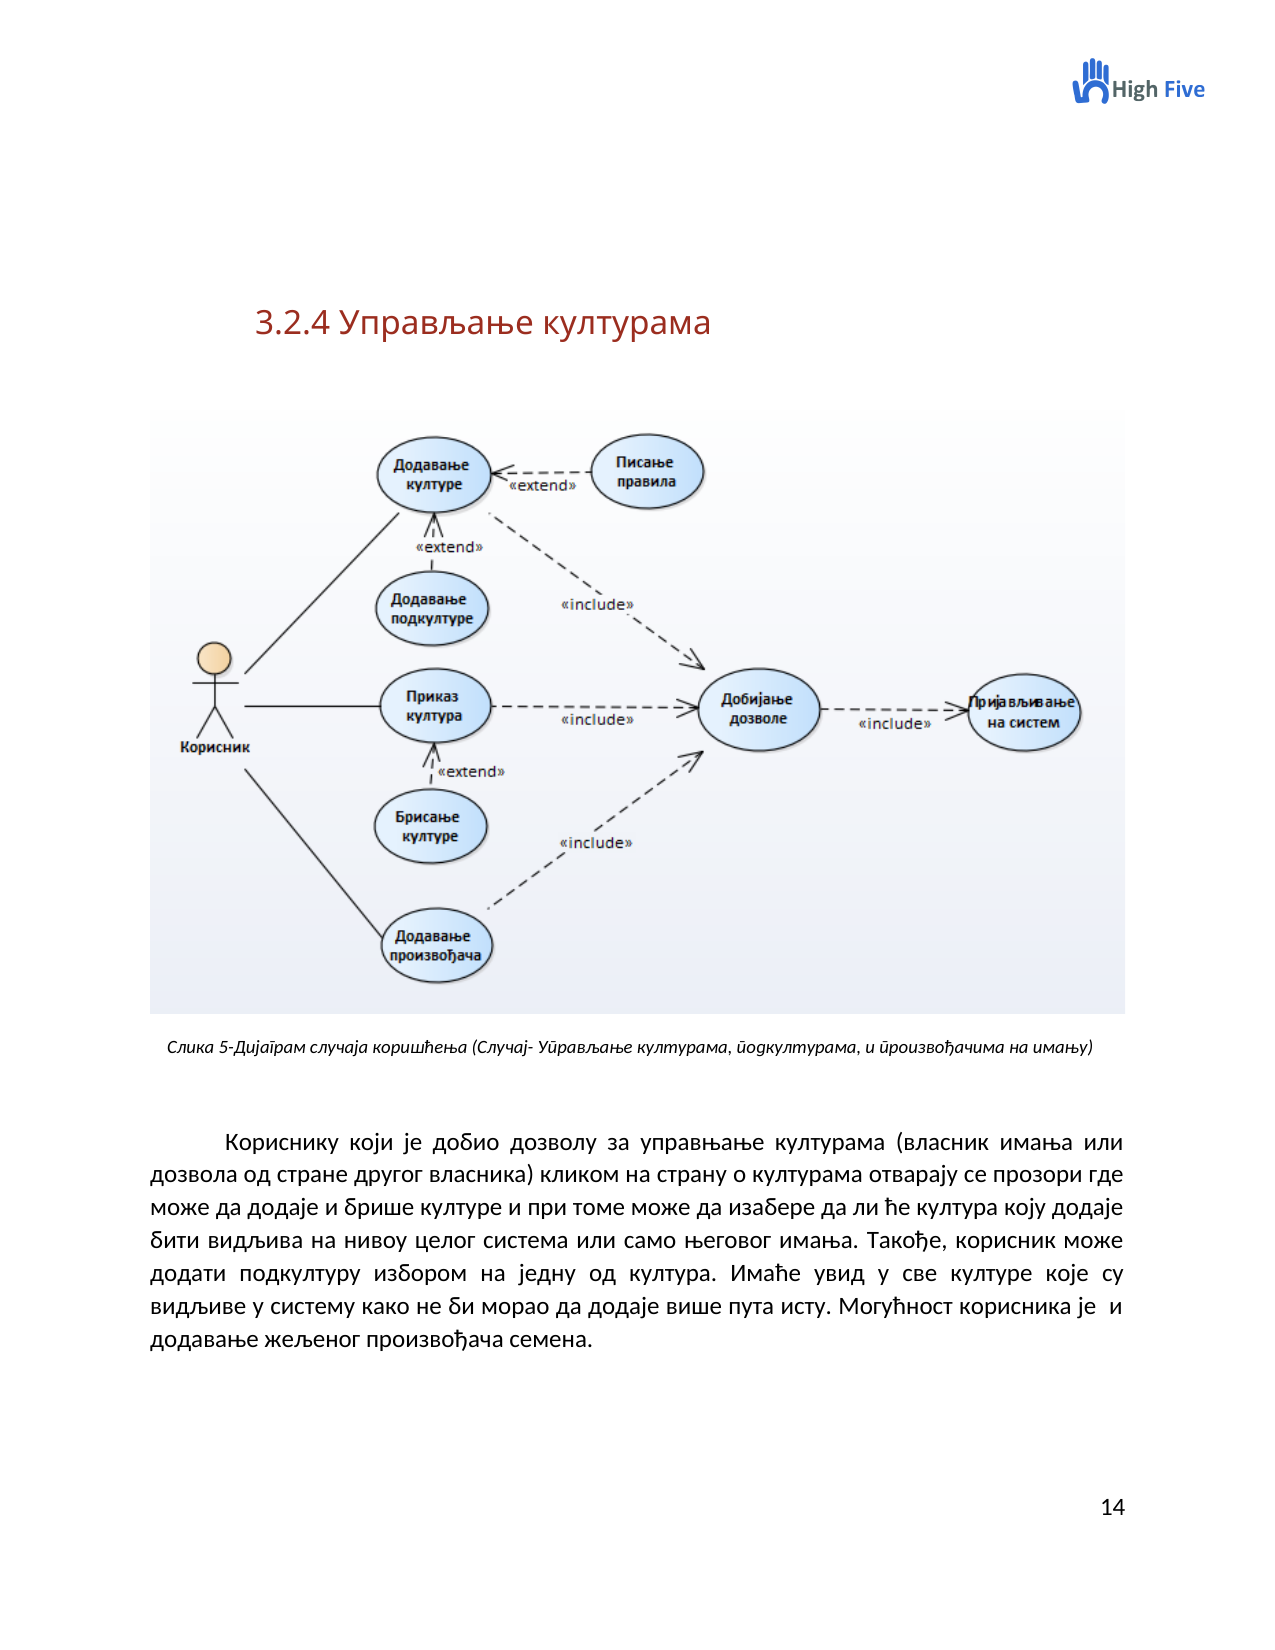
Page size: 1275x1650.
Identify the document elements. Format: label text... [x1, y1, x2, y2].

subtitle 3.2.4 Управљање културама [150, 299, 1125, 344]
text Кориснику који је добио дозволу за управњање културама (власник имања или дозвола од стране другог власника) кликом на страну о културама отварају се прозори где може да додаје и брише културе и при томе може да изабере да ли ће култура коју додаје бити видљива на нивоу целог система или само његовог имања. Такође, корисник може додати подкултуру избором на једну од култура. Имаће увид у све културе које су видљиве у систему како не би морао да додаје више пута исту. Могућност корисника је и додавање жељеног произвођача семена. [150, 1126, 1125, 1354]
picture [150, 410, 1125, 1014]
picture [1069, 53, 1223, 110]
text Слика 5-Дијаграм случаја коришћења (Случај- Управљање културама, подкултурама, и произвођачима на имању) [150, 1014, 1125, 1058]
